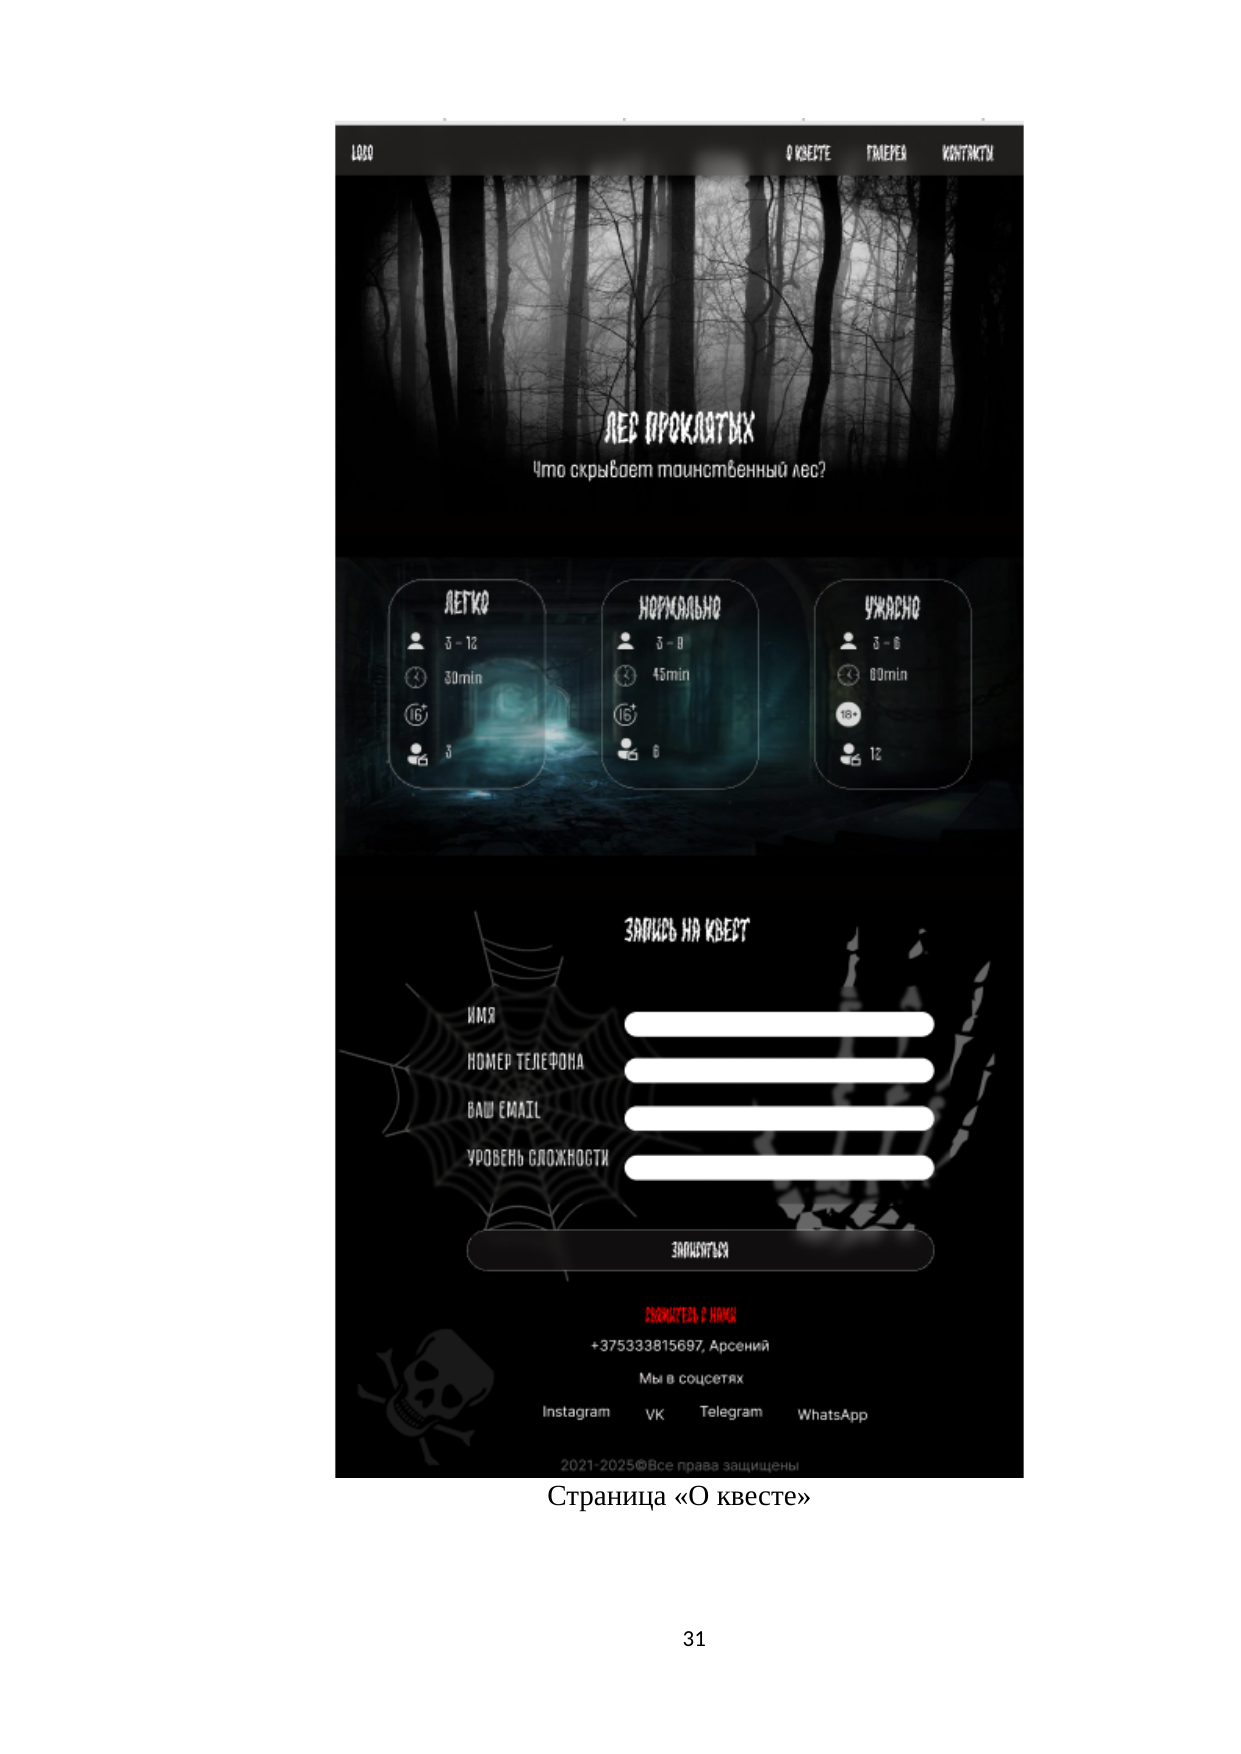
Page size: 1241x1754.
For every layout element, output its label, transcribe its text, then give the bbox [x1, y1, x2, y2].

text Страница «О квесте» [88, 1478, 1181, 1511]
picture [334, 118, 1024, 1478]
